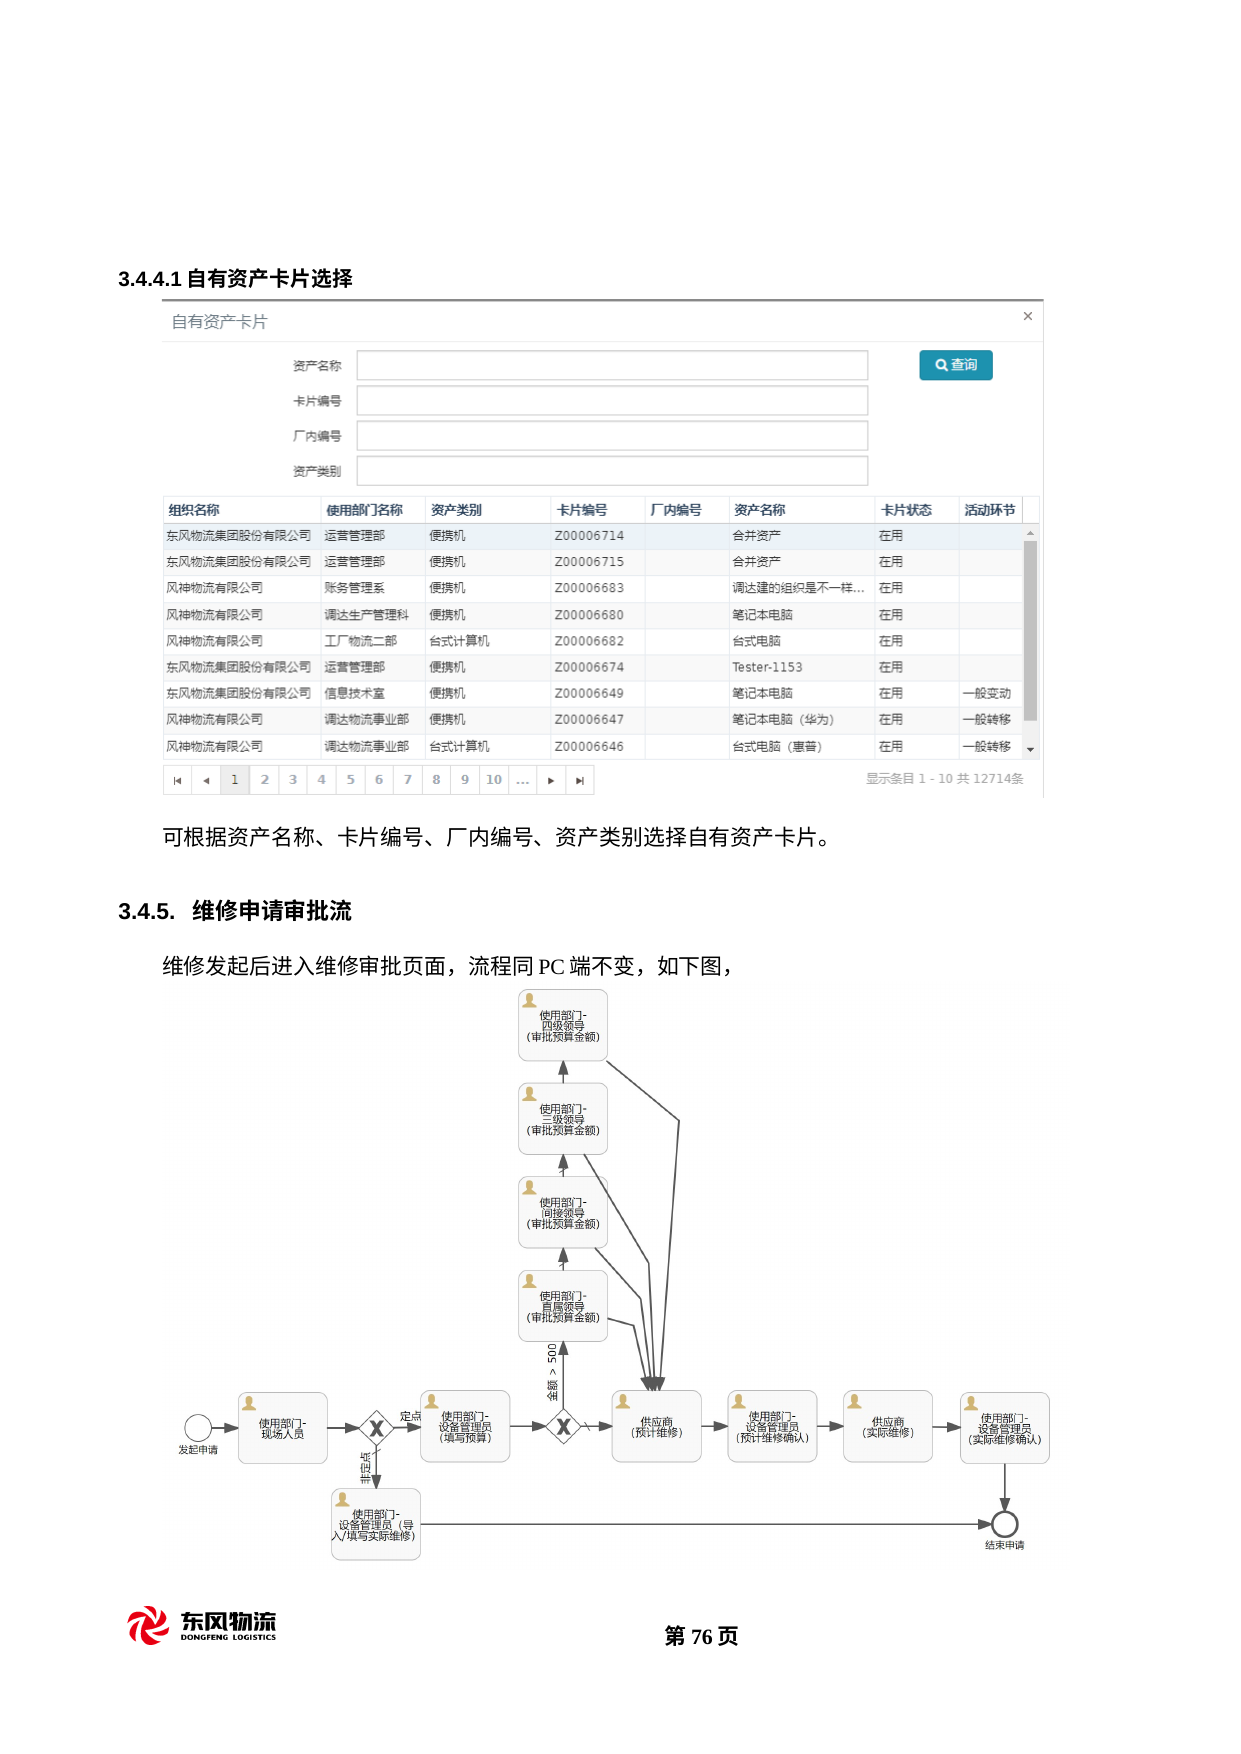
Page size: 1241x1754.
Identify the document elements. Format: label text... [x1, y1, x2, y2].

text 可根据资产名称、卡片编号、厂内编号、资产类别选择自有资产卡片。 [118, 820, 1122, 852]
picture [161, 981, 1071, 1570]
subtitle 维修申请审批流 [118, 877, 1122, 942]
picture [127, 1606, 276, 1645]
subtitle 3.4.4.1自有资产卡片选择 [118, 261, 1122, 293]
text 维修发起后进入维修审批页面，流程同PC端不变，如下图， [118, 948, 1122, 981]
picture [161, 299, 1044, 798]
